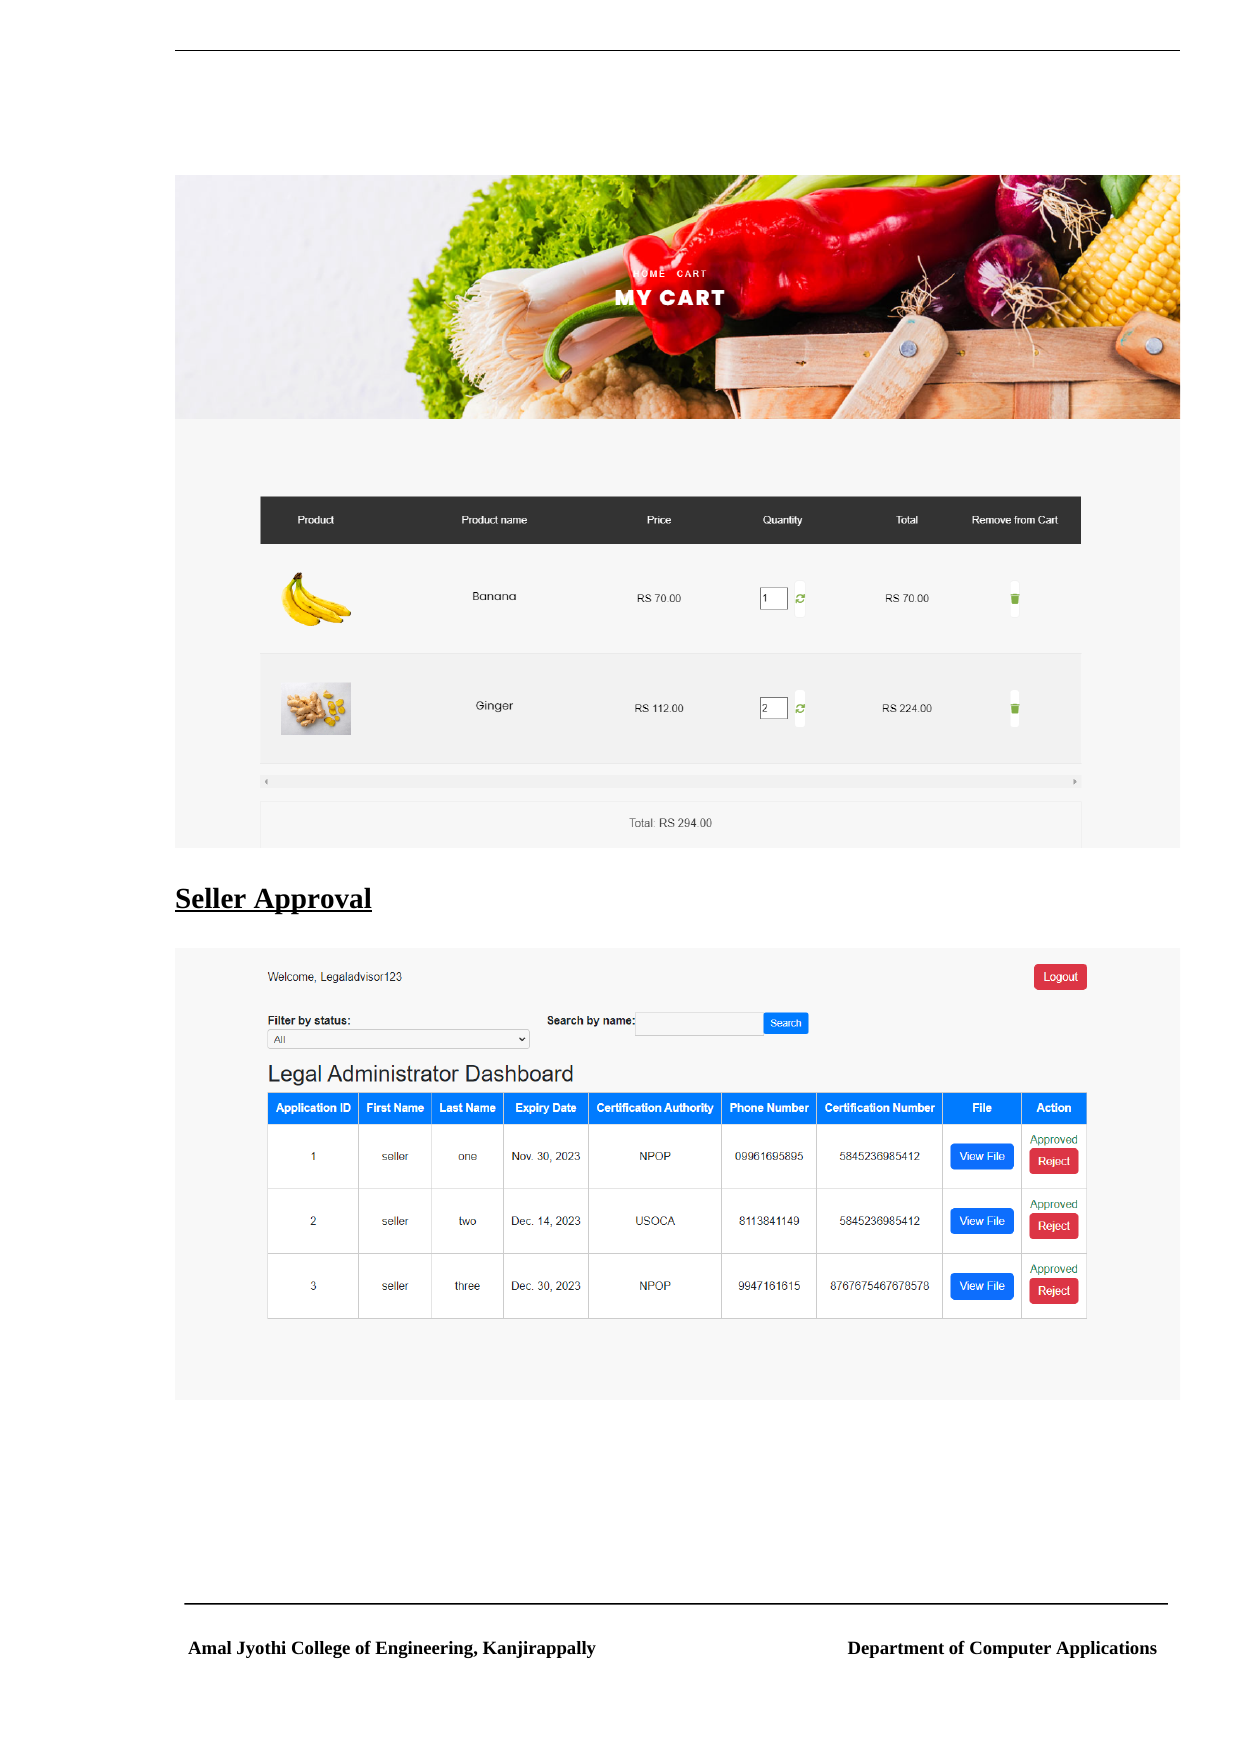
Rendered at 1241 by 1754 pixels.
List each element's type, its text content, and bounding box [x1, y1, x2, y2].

picture [175, 175, 1181, 848]
text Seller Approval [175, 881, 1180, 914]
picture [175, 948, 1181, 1400]
